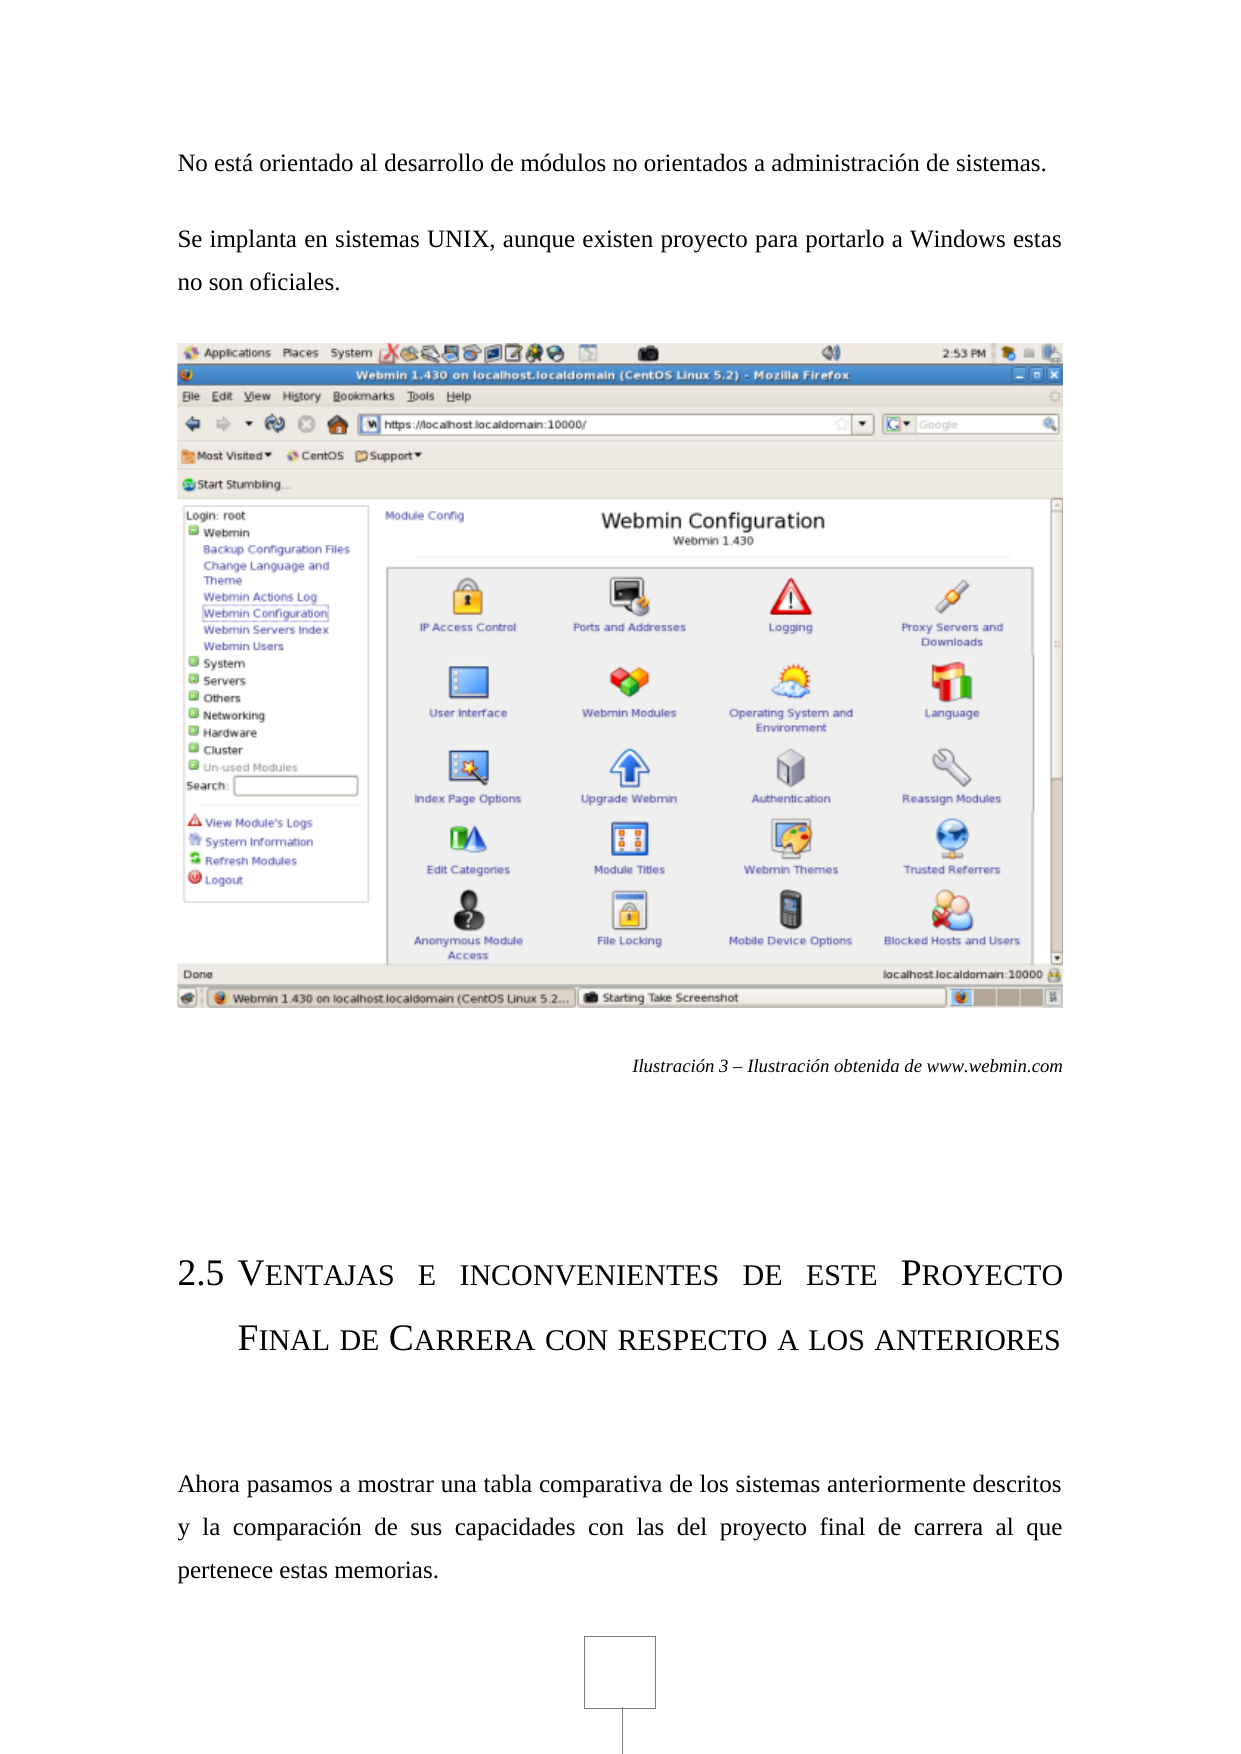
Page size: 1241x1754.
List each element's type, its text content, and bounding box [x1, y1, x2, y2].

text No está orientado al desarrollo de módulos no orientados a administración de sistemas. [177, 148, 1063, 176]
picture [177, 343, 1063, 1008]
text Se implanta en sistemas UNIX, aunque existen proyecto para portarlo a Windows estas no son oficiales. [177, 224, 1063, 296]
text Ahora pasamos a mostrar una tabla comparativa de los sistemas anteriormente descritos y la comparación de sus capacidades con las del proyecto final de carrera al que pertenece estas memorias. [177, 1469, 1063, 1584]
subtitle Ventajas e inconvenientes de este Proyecto Final de Carrera con respecto a los anteriores [177, 1251, 1063, 1358]
